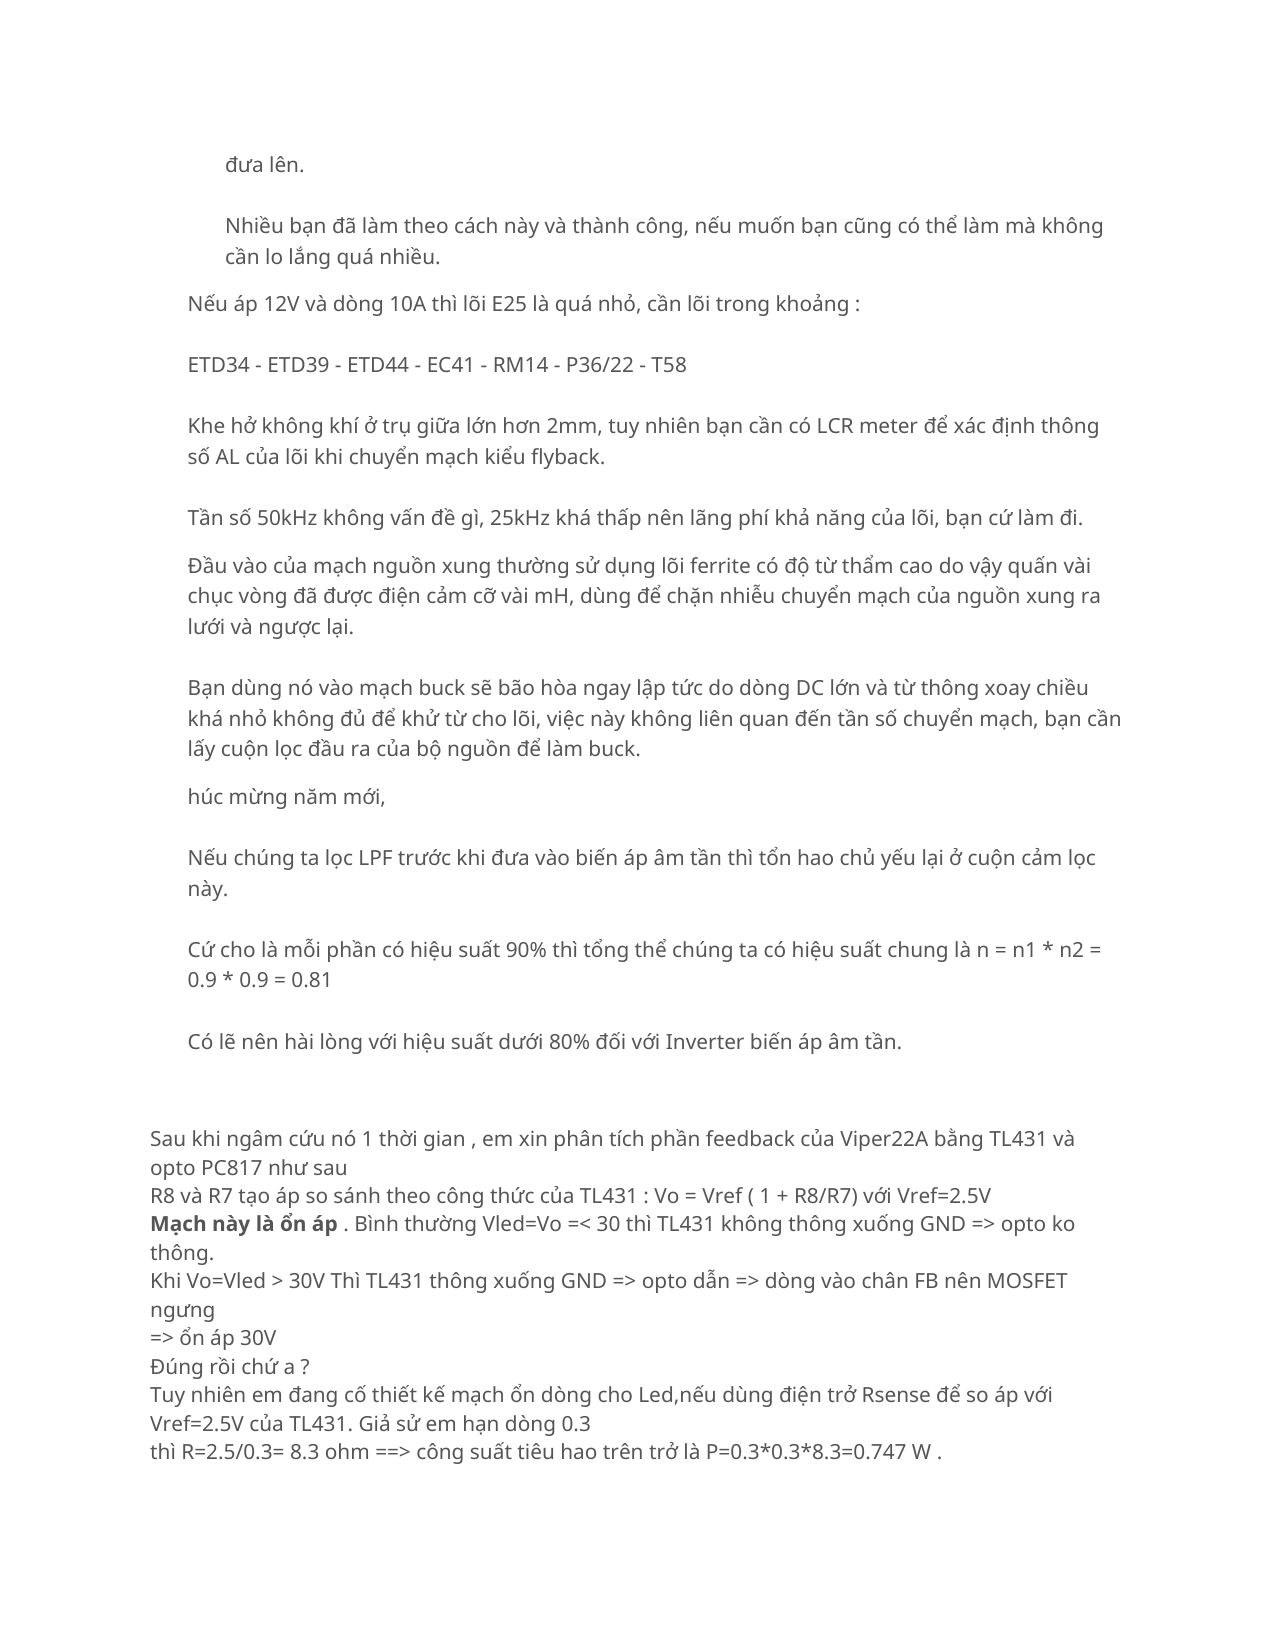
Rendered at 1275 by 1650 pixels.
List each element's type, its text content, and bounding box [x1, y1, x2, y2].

text húc mừng năm mới, Nếu chúng ta lọc LPF trước khi đưa vào biến áp âm tần thì tổn hao chủ yếu lại ở cuộn cảm lọc này. Cứ cho là mỗi phần có hiệu suất 90% thì tổng thể chúng ta có hiệu suất chung là n = n1 * n2 = 0.9 * 0.9 = 0.81 Có lẽ nên hài lòng với hiệu suất dưới 80% đối với Inverter biến áp âm tần. [187, 782, 1125, 1055]
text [150, 1074, 1125, 1494]
text Đầu vào của mạch nguồn xung thường sử dụng lõi ferrite có độ từ thẩm cao do vậy quấn vài chục vòng đã được điện cảm cỡ vài mH, dùng để chặn nhiễu chuyển mạch của nguồn xung ra lưới và ngược lại. Bạn dùng nó vào mạch buck sẽ bão hòa ngay lập tức do dòng DC lớn và từ thông xoay chiều khá nhỏ không đủ để khử từ cho lõi, việc này không liên quan đến tần số chuyển mạch, bạn cần lấy cuộn lọc đầu ra của bộ nguồn để làm buck. [187, 551, 1125, 763]
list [187, 150, 1125, 270]
text Nếu áp 12V và dòng 10A thì lõi E25 là quá nhỏ, cần lõi trong khoảng : ETD34 - ETD39 - ETD44 - EC41 - RM14 - P36/22 - T58 Khe hở không khí ở trụ giữa lớn hơn 2mm, tuy nhiên bạn cần có LCR meter để xác định thông số AL của lõi khi chuyển mạch kiểu flyback. Tần số 50kHz không vấn đề gì, 25kHz khá thấp nên lãng phí khả năng của lõi, bạn cứ làm đi. [187, 289, 1125, 532]
